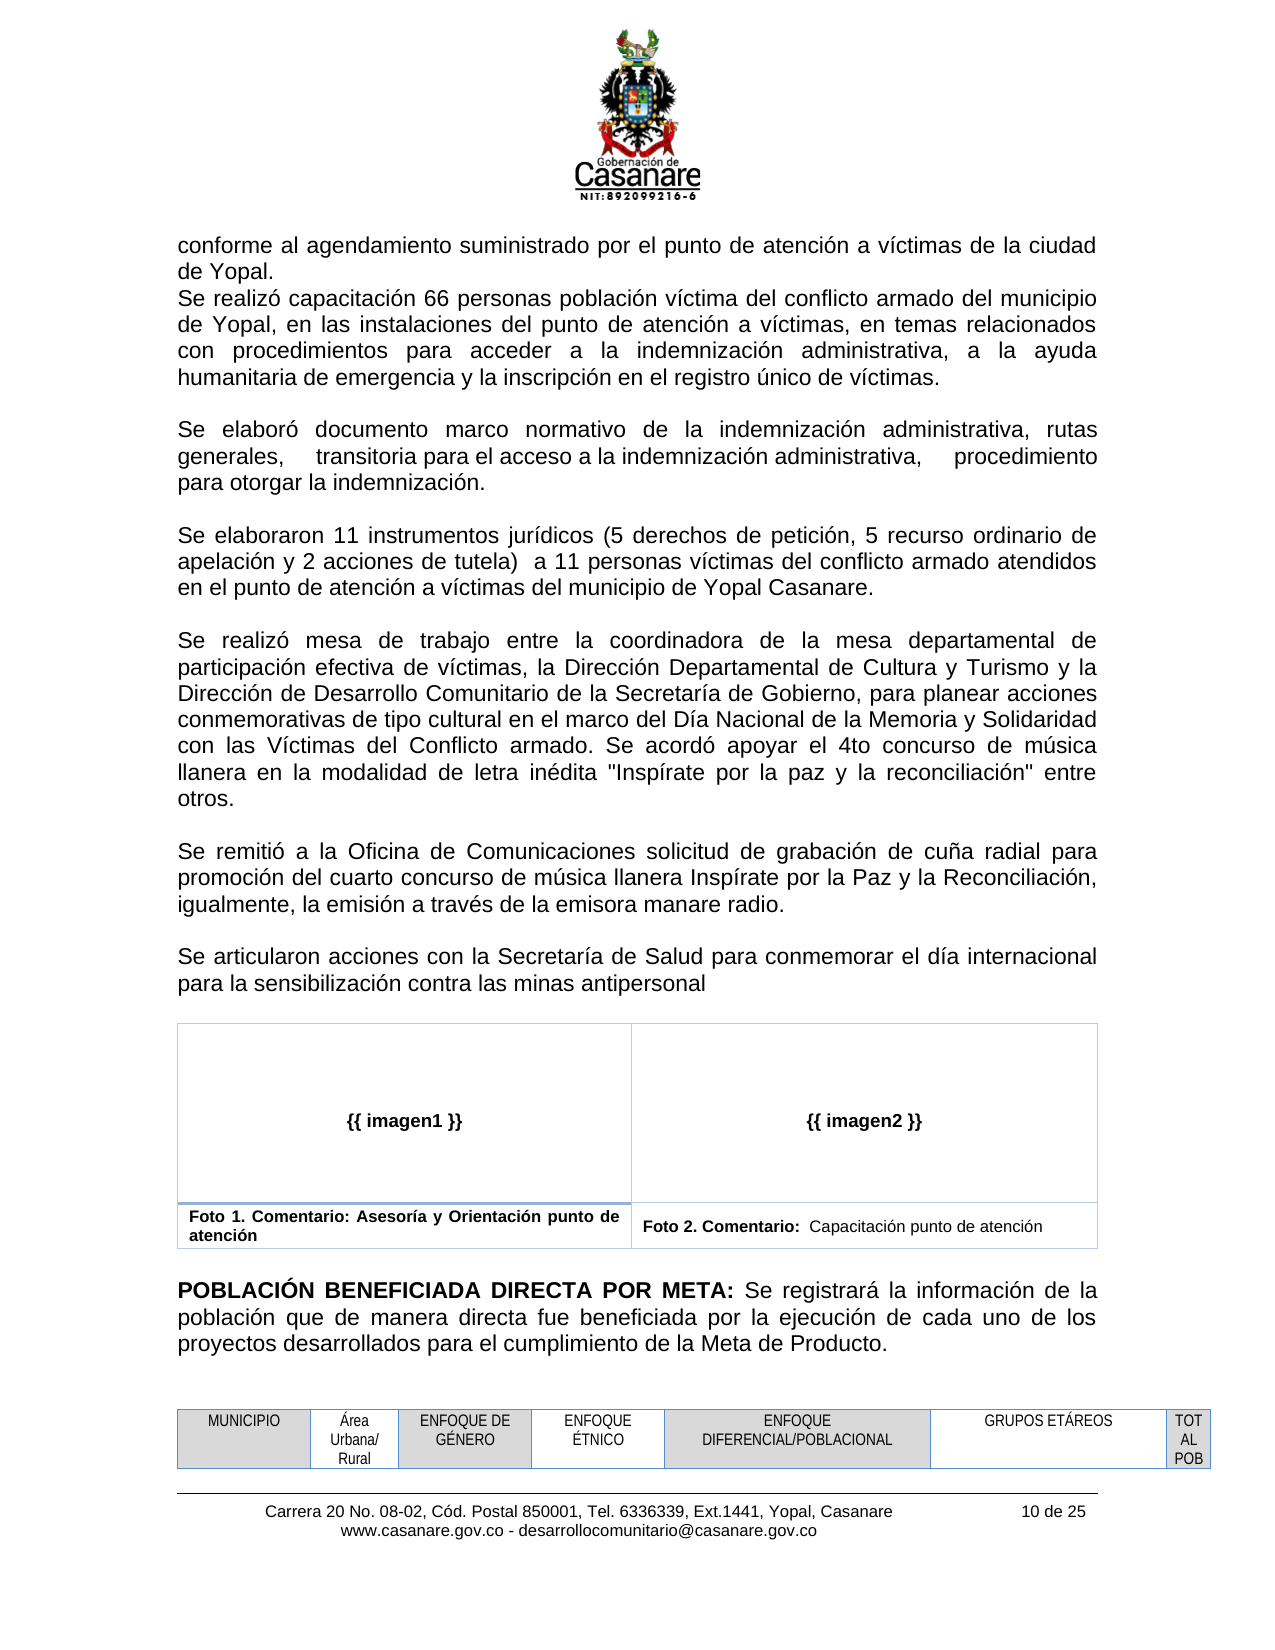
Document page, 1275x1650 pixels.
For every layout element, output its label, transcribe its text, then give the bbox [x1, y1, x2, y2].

text Se elaboró documento marco normativo de la indemnización administrativa, rutas generales, transitoria para el acceso a la indemnización administrativa, procedimiento para otorgar la indemnización. [177, 416, 1098, 495]
table_cell Foto 1. Comentario: Asesoría y Orientación punto de atención [178, 1205, 631, 1248]
table_header TOTAL POBLACIÓN ATENDIDA [1167, 1410, 1210, 1468]
table_header Área Urbana/ Rural [311, 1410, 398, 1468]
text Se realizó mesa de trabajo entre la coordinadora de la mesa departamental de participación efectiva de víctimas, la Dirección Departamental de Cultura y Turismo y la Dirección de Desarrollo Comunitario de la Secretaría de Gobierno, para planear acciones conmemorativas de tipo cultural en el marco del Día Nacional de la Memoria y Solidaridad con las Víctimas del Conflicto armado. Se acordó apoyar el 4to concurso de música llanera en la modalidad de letra inédita "Inspírate por la paz y la reconciliación" entre otros. [177, 627, 1098, 812]
table_header ENFOQUE DE GÉNERO [399, 1410, 531, 1468]
text Se articularon acciones con la Secretaría de Salud para conmemorar el día internacional para la sensibilización contra las minas antipersonal [177, 943, 1098, 996]
table_header GRUPOS ETÁREOS [931, 1410, 1166, 1468]
text Se elaboraron 11 instrumentos jurídicos (5 derechos de petición, 5 recurso ordinario de apelación y 2 acciones de tutela) a 11 personas víctimas del conflicto armado atendidos en el punto de atención a víctimas del municipio de Yopal Casanare. [177, 522, 1098, 601]
table_cell Foto 2. Comentario: Capacitación punto de atención [632, 1203, 1097, 1248]
text Se realizó capacitación 66 personas población víctima del conflicto armado del municipio de Yopal, en las instalaciones del punto de atención a víctimas, en temas relacionados con procedimientos para acceder a la indemnización administrativa, a la ayuda humanitaria de emergencia y la inscripción en el registro único de víctimas. [177, 284, 1098, 390]
table_header {{ imagen1 }} [178, 1024, 631, 1202]
picture [575, 29, 700, 203]
table_header ENFOQUE ÉTNICO [532, 1410, 664, 1468]
text Se remitió a la Oficina de Comunicaciones solicitud de grabación de cuña radial para promoción del cuarto concurso de música llanera Inspírate por la Paz y la Reconciliación, igualmente, la emisión a través de la emisora manare radio. [177, 838, 1098, 917]
table_header ENFOQUE DIFERENCIAL/POBLACIONAL [665, 1410, 930, 1468]
table_header {{ imagen2 }} [632, 1024, 1097, 1202]
table_header MUNICIPIO [178, 1410, 310, 1468]
text POBLACIÓN BENEFICIADA DIRECTA POR META: Se registrará la información de la población que de manera directa fue beneficiada por la ejecución de cada uno de los proyectos desarrollados para el cumplimiento de la Meta de Producto. [177, 1277, 1098, 1357]
